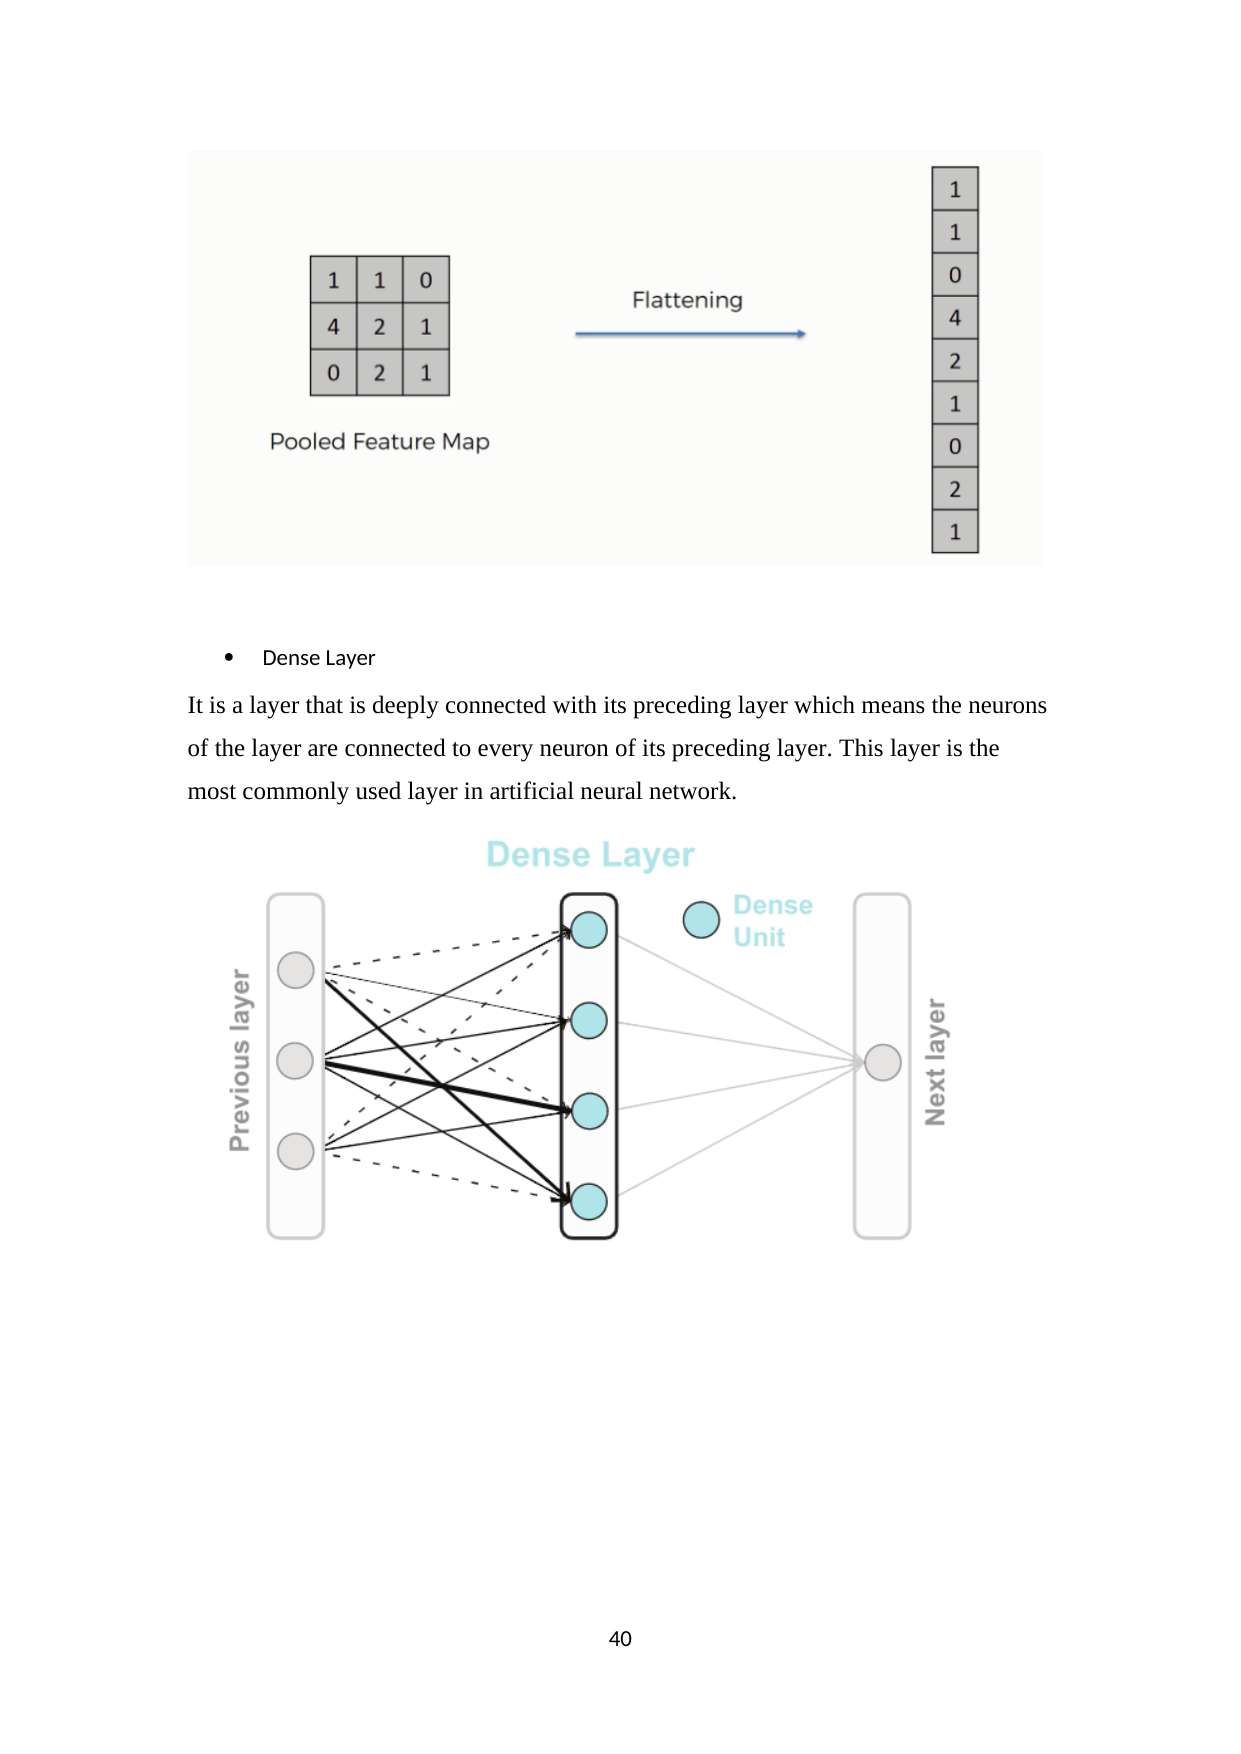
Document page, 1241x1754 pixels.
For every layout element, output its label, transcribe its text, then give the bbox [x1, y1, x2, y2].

picture [187, 840, 1111, 1311]
list Dense Layer [225, 643, 1053, 671]
picture [187, 150, 1043, 566]
text It is a layer that is deeply connected with its preceding layer which means the neurons of the layer are connected to every neuron of its preceding layer. This layer is the most commonly used layer in artificial neural network. [187, 690, 1053, 805]
